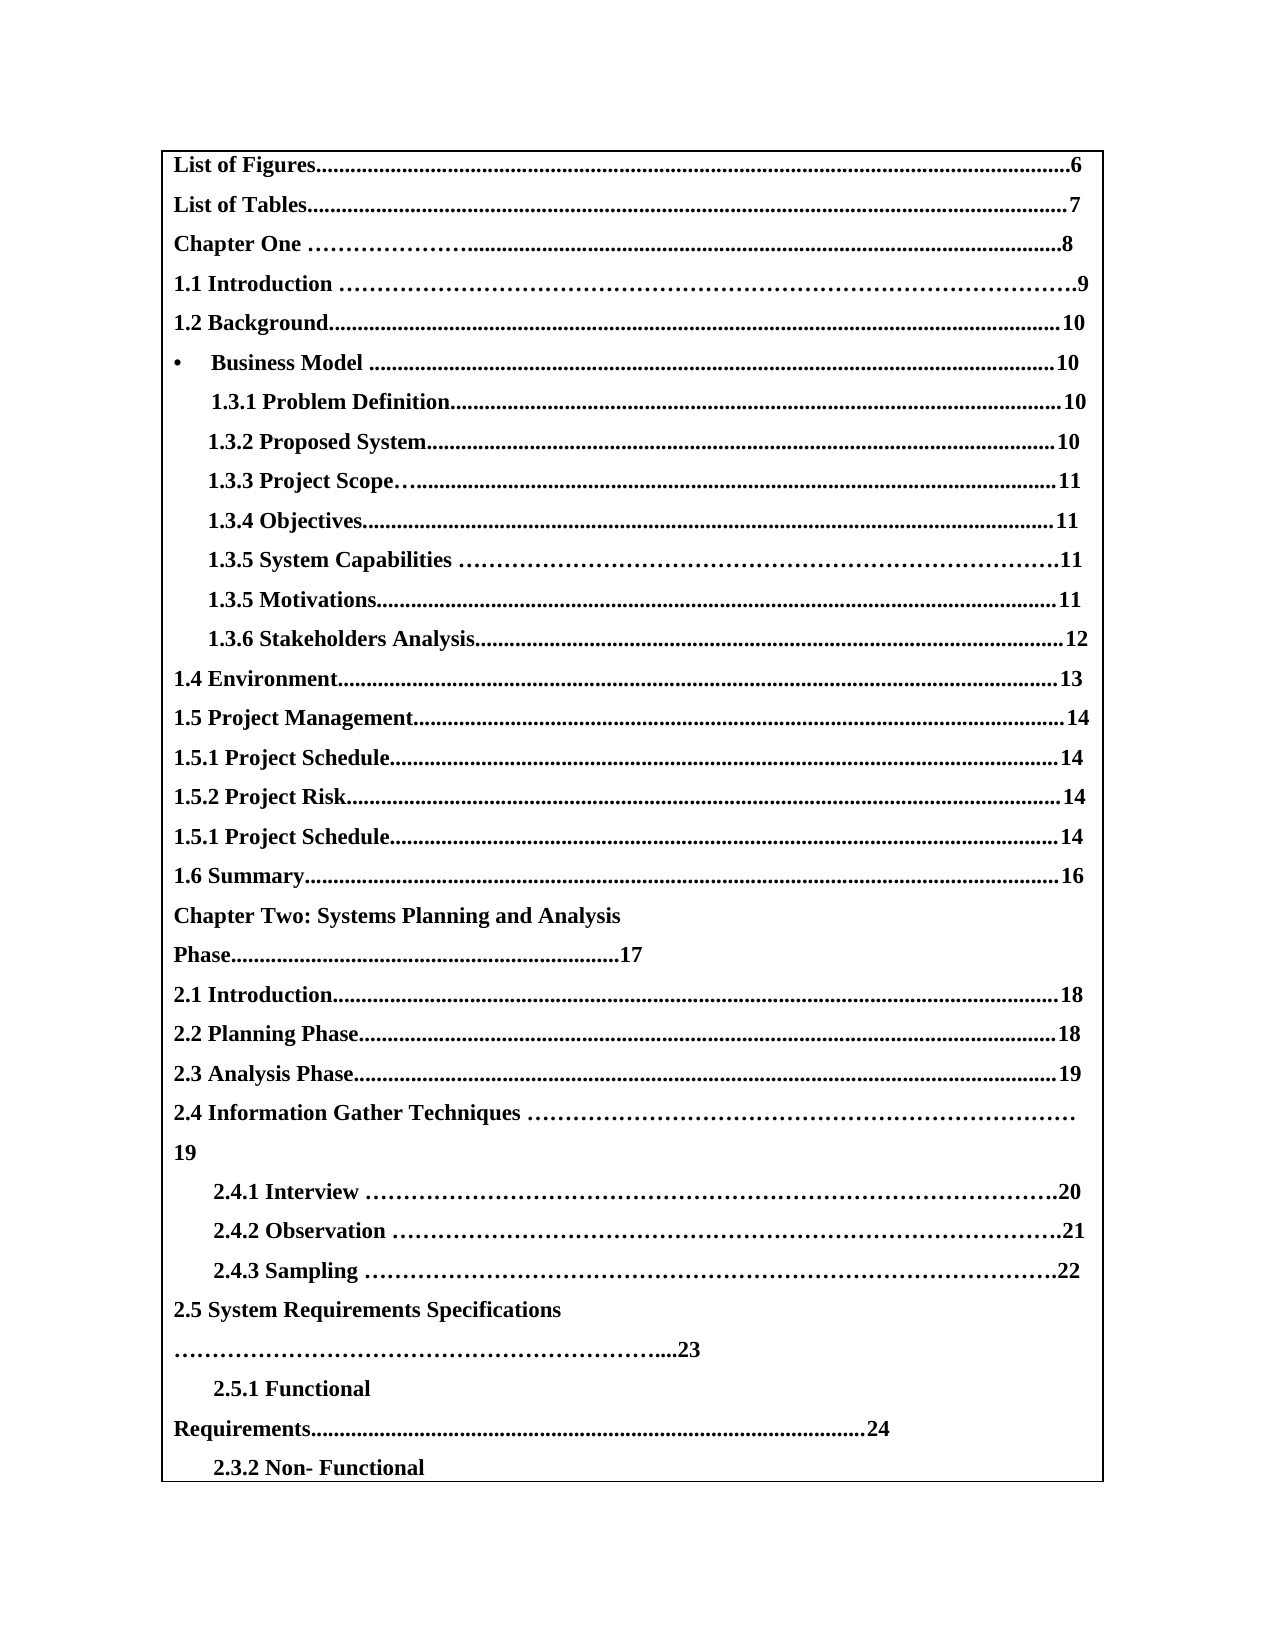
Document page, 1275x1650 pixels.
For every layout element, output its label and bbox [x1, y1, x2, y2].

table_header [163, 152, 1102, 1481]
